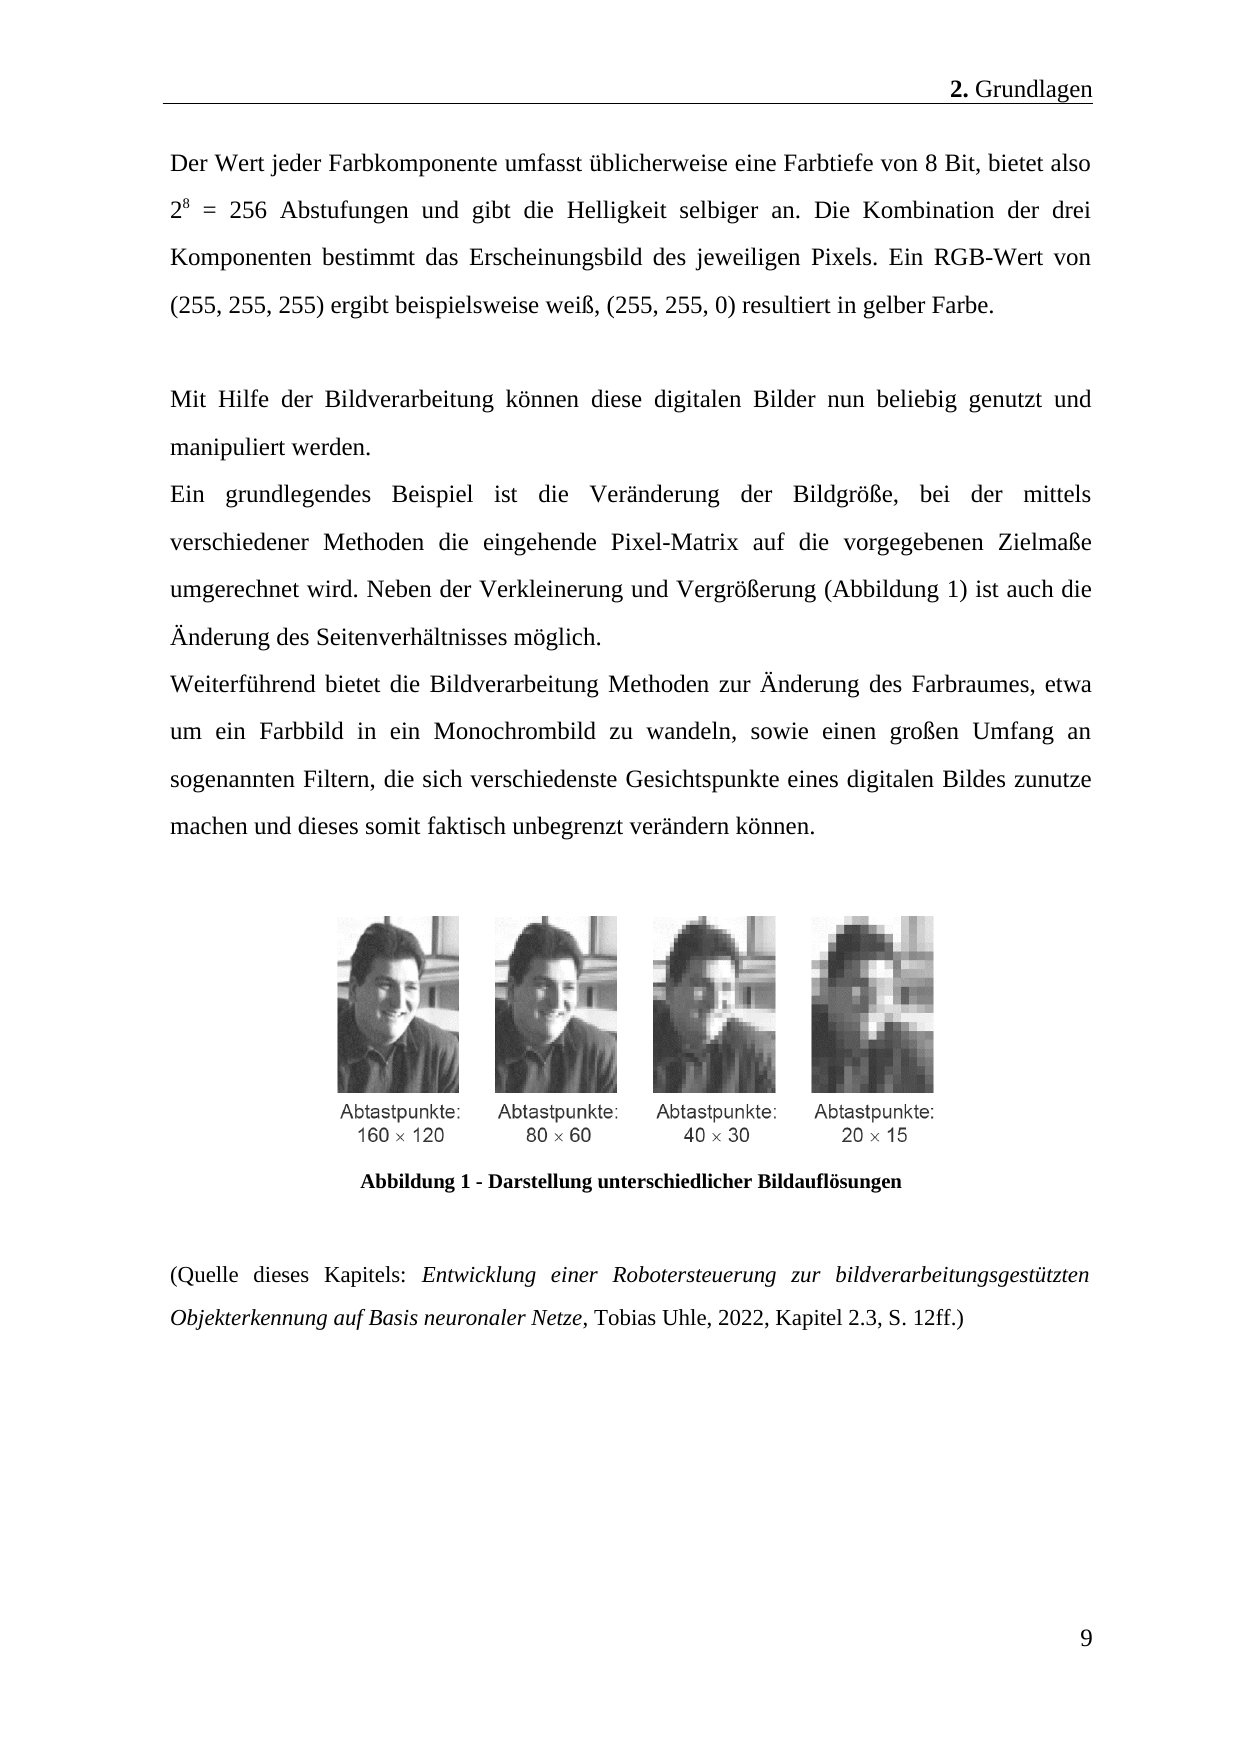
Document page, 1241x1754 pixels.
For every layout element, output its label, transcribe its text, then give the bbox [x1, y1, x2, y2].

text Der Wert jeder Farbkomponente umfasst üblicherweise eine Farbtiefe von 8 Bit, bietet also 28 = 256 Abstufungen und gibt die Helligkeit selbiger an. Die Kombination der drei Komponenten bestimmt das Erscheinungsbild des jeweiligen Pixels. Ein RGB-Wert von (255, 255, 255) ergibt beispielsweise weiß, (255, 255, 0) resultiert in gelber Farbe. [170, 148, 1093, 318]
text Weiterführend bietet die Bildverarbeitung Methoden zur Änderung des Farbraumes, etwa um ein Farbbild in ein Monochrombild zu wandeln, sowie einen großen Umfang an sogenannten Filtern, die sich verschiedenste Gesichtspunkte eines digitalen Bildes zunutze machen und dieses somit faktisch unbegrenzt verändern können. [170, 669, 1093, 840]
text Ein grundlegendes Beispiel ist die Veränderung der Bildgröße, bei der mittels verschiedener Methoden die eingehende Pixel-Matrix auf die vorgegebenen Zielmaße umgerechnet wird. Neben der Verkleinerung und Vergrößerung (Abbildung 1) ist auch die Änderung des Seitenverhältnisses möglich. [170, 479, 1093, 650]
picture [315, 905, 947, 1149]
text Abbildung 1 - Darstellung unterschiedlicher Bildauflösungen [170, 1168, 1093, 1193]
text (Quelle dieses Kapitels: Entwicklung einer Robotersteuerung zur bildverarbeitungsgestützten Objekterkennung auf Basis neuronaler Netze, Tobias Uhle, 2022, Kapitel 2.3, S. 12ff.) [170, 1261, 1093, 1331]
text Mit Hilfe der Bildverarbeitung können diese digitalen Bilder nun beliebig genutzt und manipuliert werden. [170, 384, 1093, 461]
